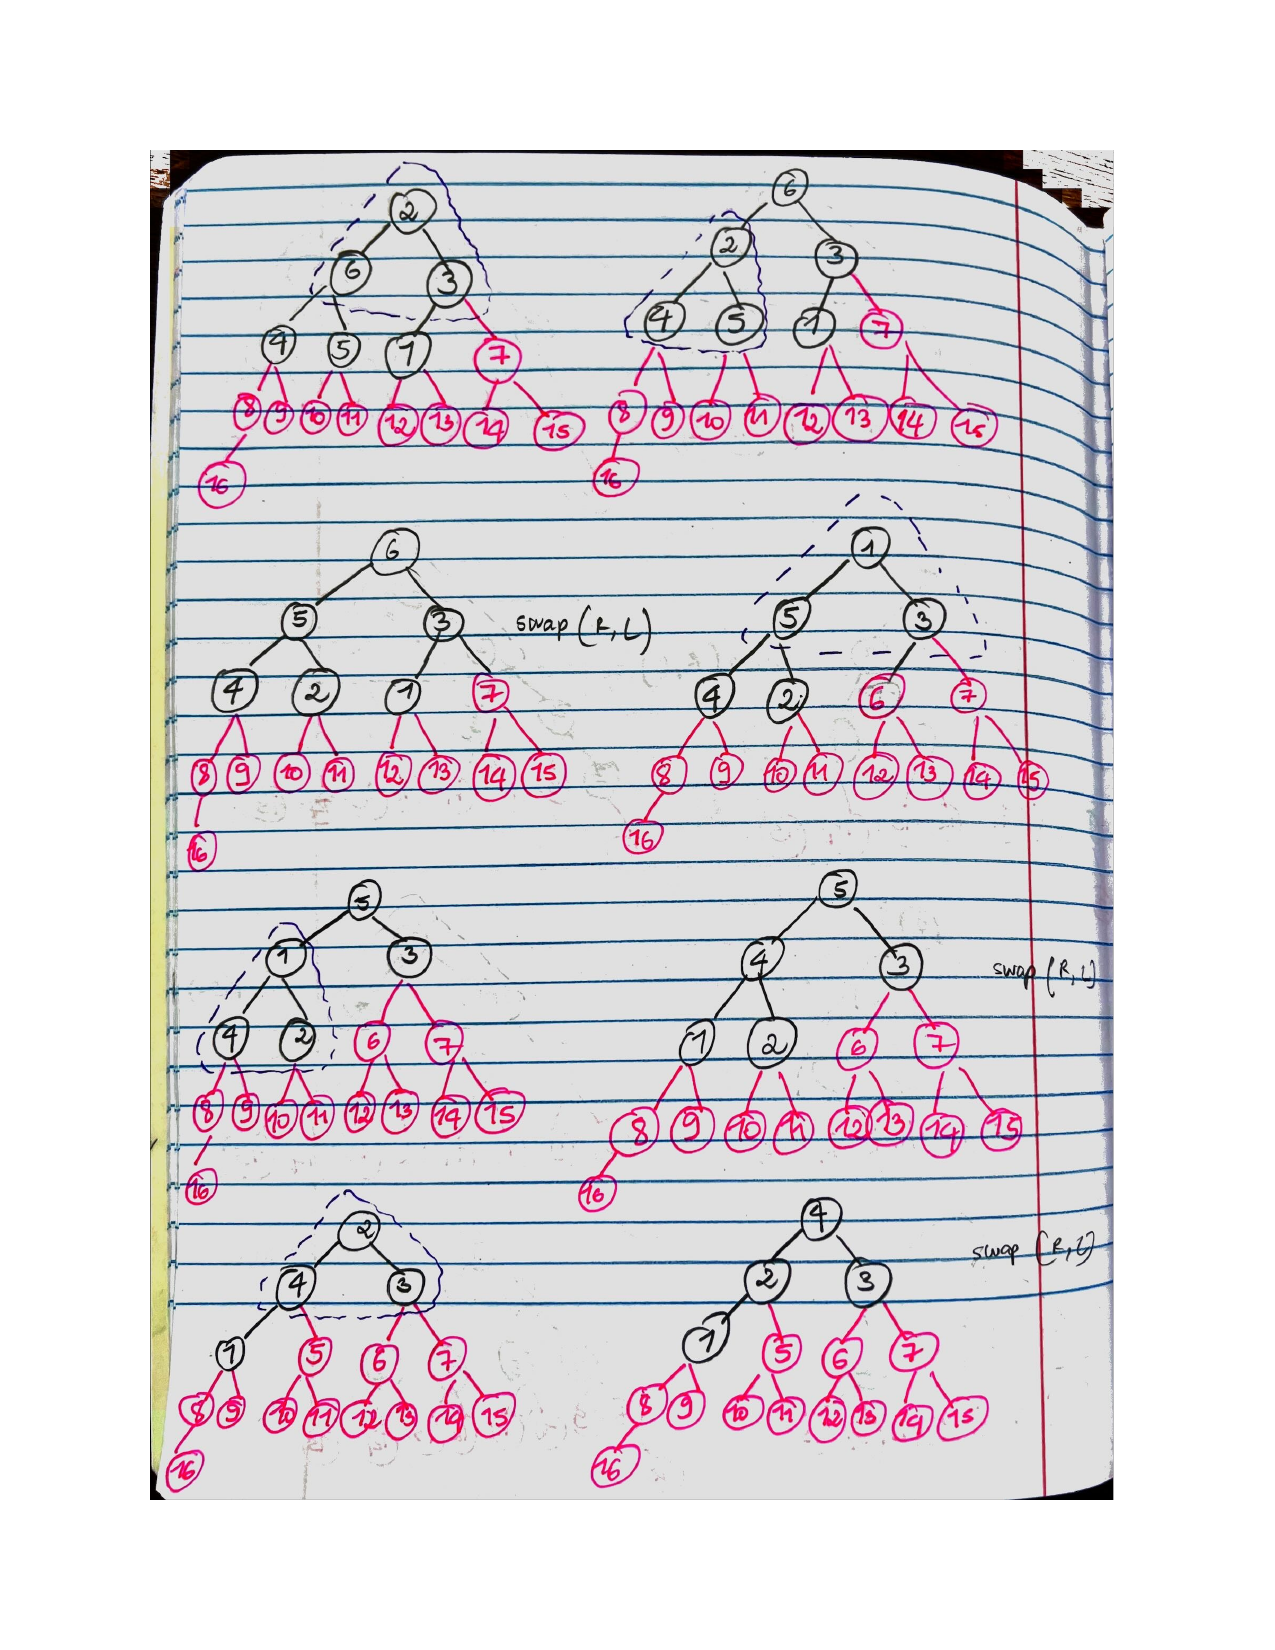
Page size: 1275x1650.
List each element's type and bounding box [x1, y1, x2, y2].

picture [150, 150, 1114, 1500]
